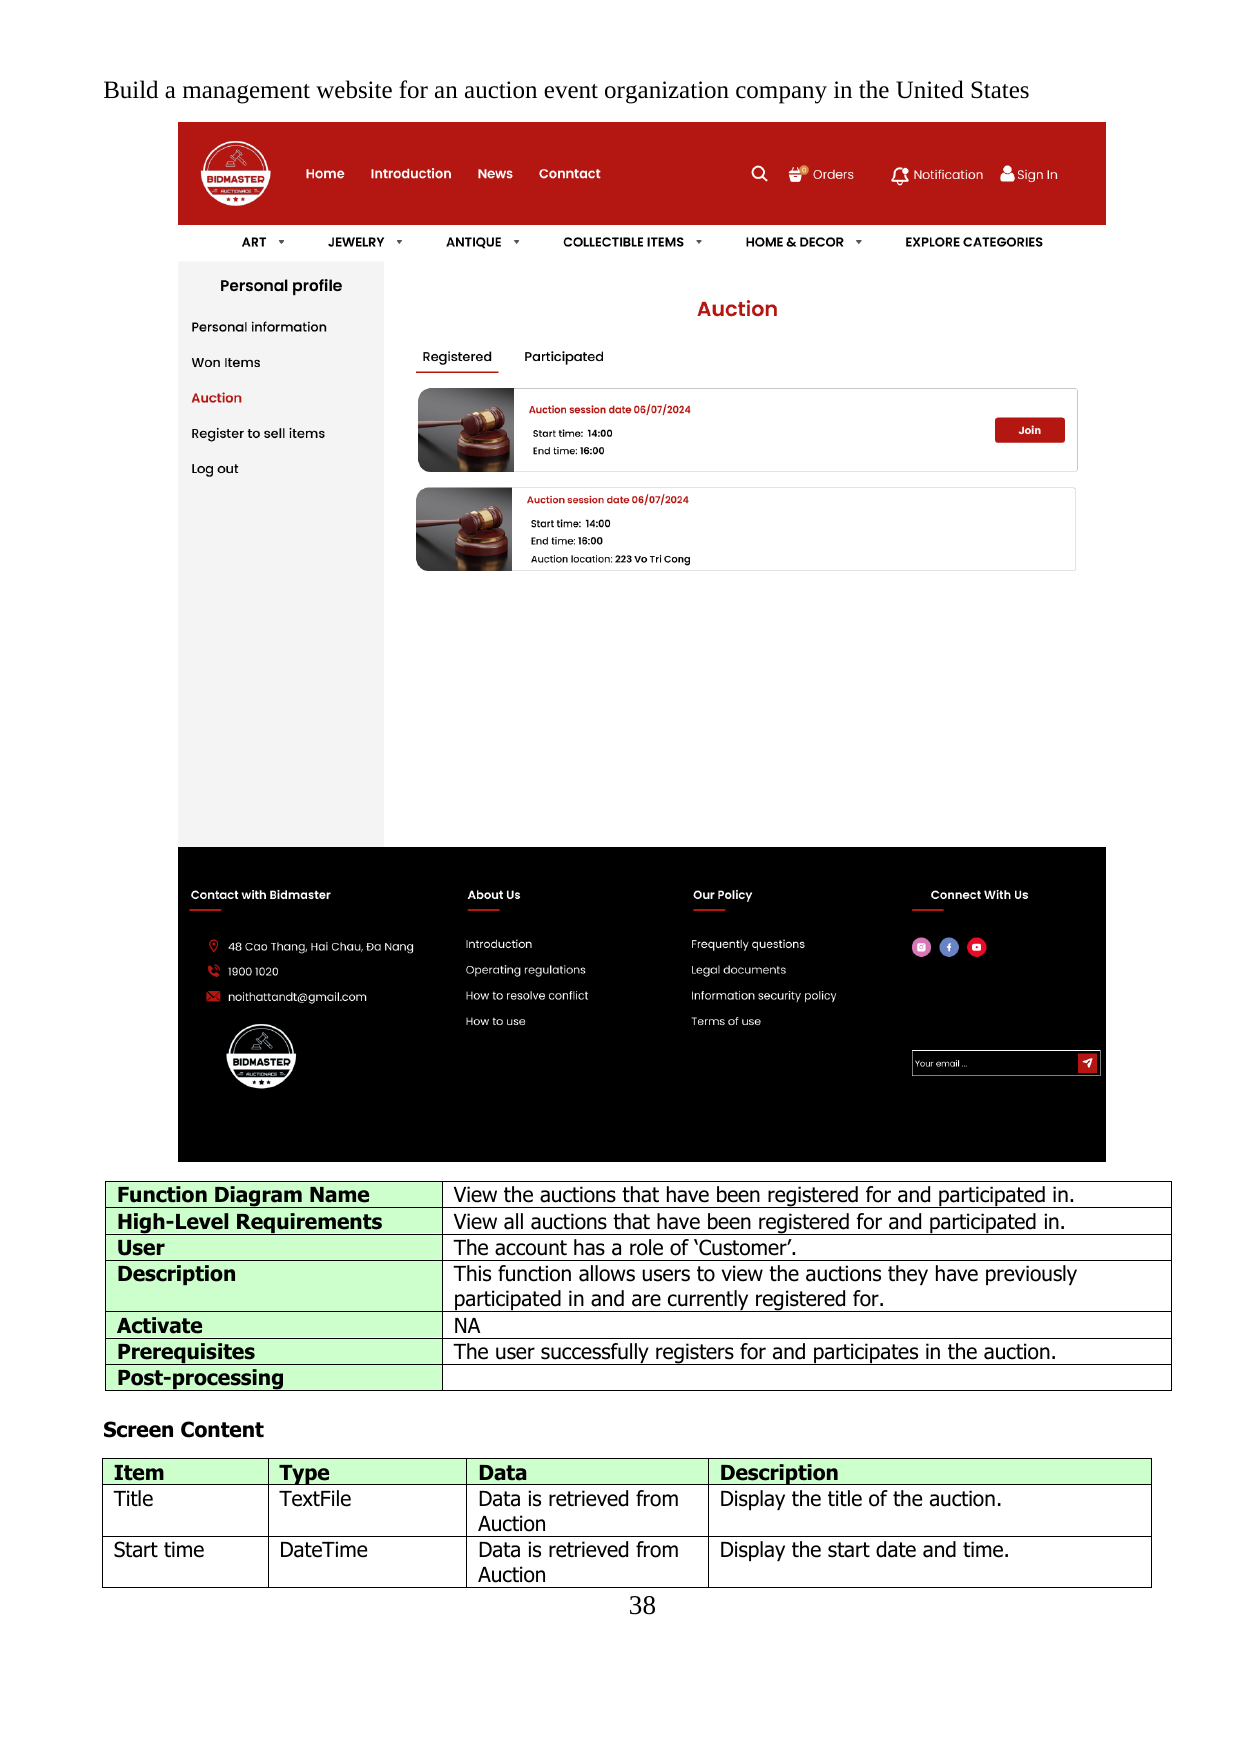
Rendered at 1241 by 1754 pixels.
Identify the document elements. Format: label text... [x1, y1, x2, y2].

text Screen Content [103, 1416, 1181, 1441]
table_cell Post-processing [106, 1365, 442, 1390]
table_header Data [467, 1459, 708, 1484]
table_cell Title [103, 1485, 268, 1536]
table_cell This function allows users to view the auctions they have previously participated in and are currently registered for. [443, 1261, 1171, 1311]
table_cell Data is retrieved from Auction [467, 1485, 708, 1536]
table_cell DateTime [269, 1537, 466, 1587]
table_cell Display the title of the auction. [709, 1485, 1151, 1536]
table_header View the auctions that have been registered for and participated in. [443, 1182, 1171, 1207]
table_cell The user successfully registers for and participates in the auction. [443, 1339, 1171, 1364]
picture [178, 122, 1106, 1162]
table_cell Description [106, 1261, 442, 1311]
table_cell High-Level Requirements [106, 1208, 442, 1233]
table_cell NA [443, 1312, 1171, 1337]
table_cell [443, 1365, 1171, 1390]
table_cell Start time [103, 1537, 268, 1587]
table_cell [467, 1537, 708, 1587]
table_header Description [709, 1459, 1151, 1484]
table_cell Activate [106, 1312, 442, 1337]
table_header Type [269, 1459, 466, 1484]
table_cell TextFile [269, 1485, 466, 1536]
table_header Function Diagram Name [106, 1182, 442, 1207]
table_cell View all auctions that have been registered for and participated in. [443, 1208, 1171, 1233]
table_cell The account has a role of ‘Customer’. [443, 1235, 1171, 1260]
table_cell Prerequisites [106, 1339, 442, 1364]
table_cell User [106, 1235, 442, 1260]
table_header Item [103, 1459, 268, 1484]
table_cell Display the start date and time. [709, 1537, 1151, 1587]
